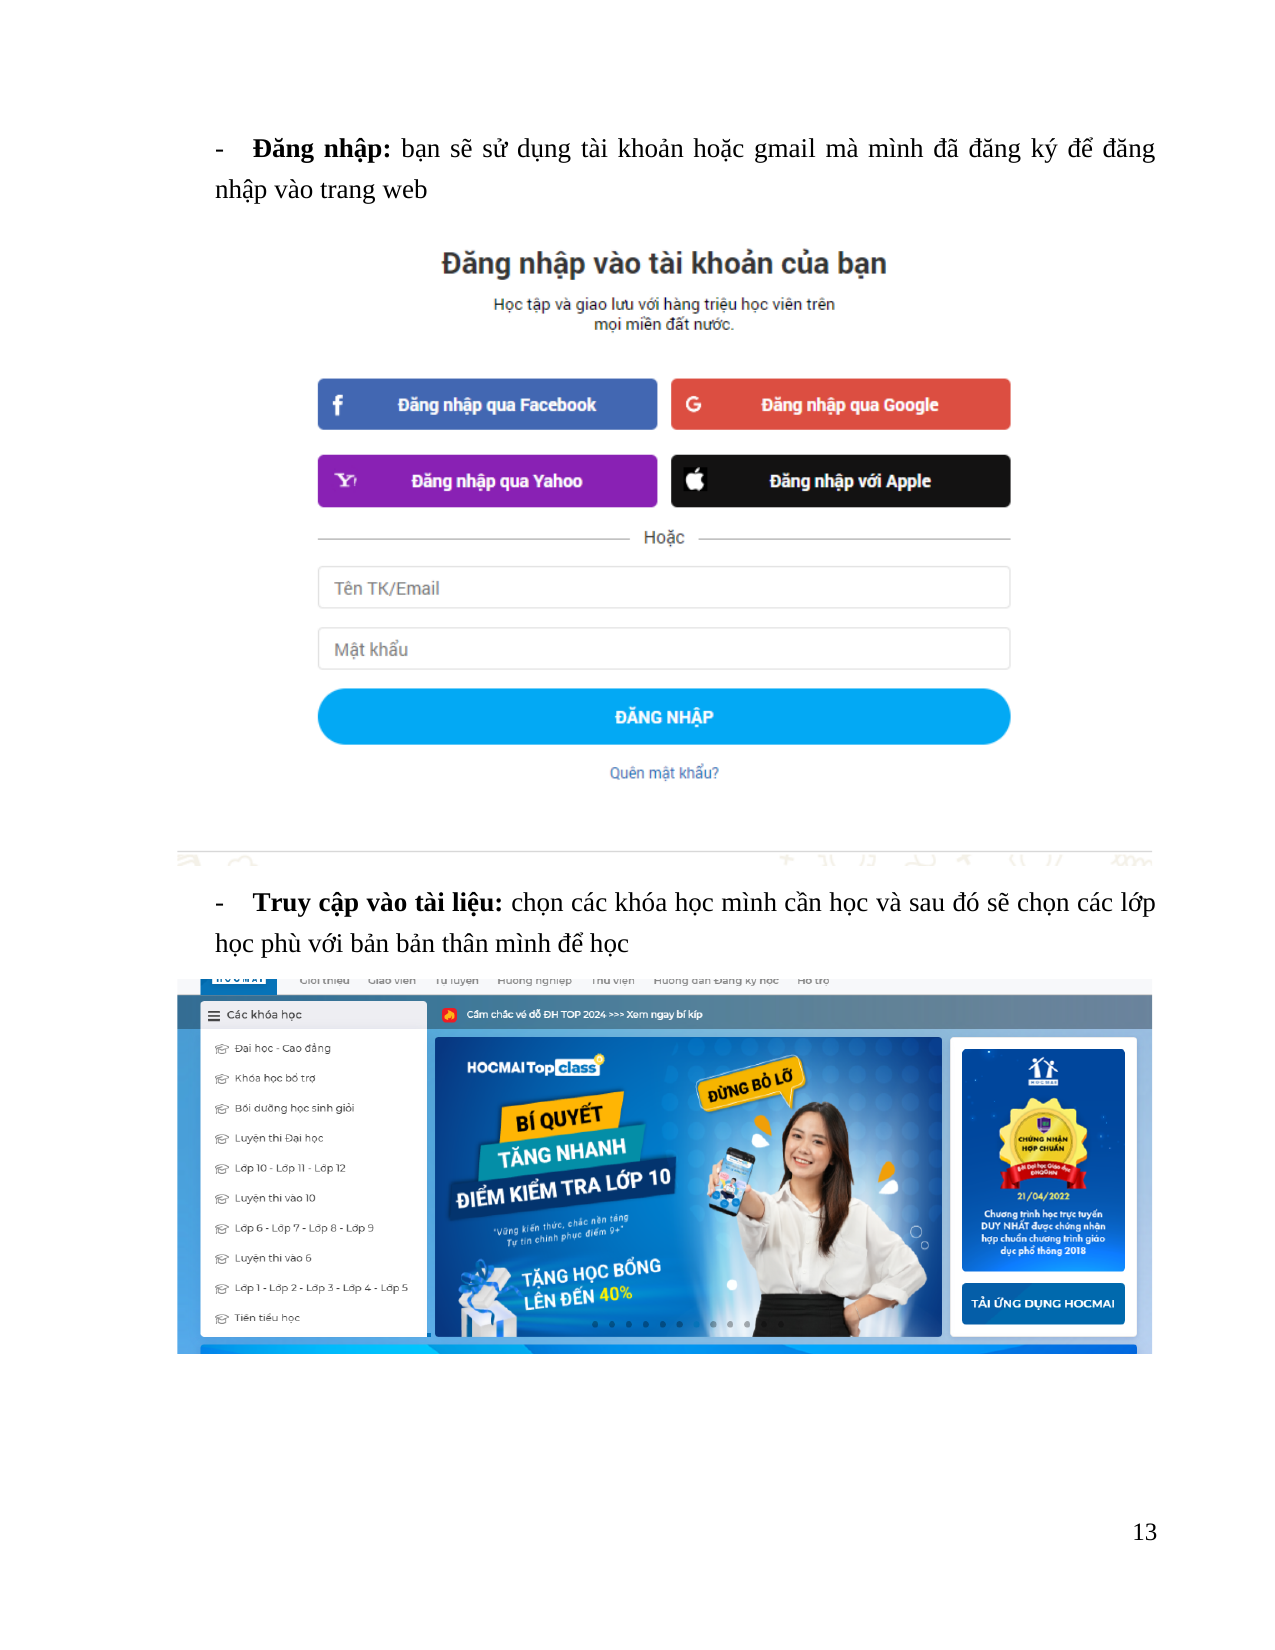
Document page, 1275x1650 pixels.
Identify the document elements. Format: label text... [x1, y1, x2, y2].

list Truy cập vào tài liệu: chọn các khóa học mình cần học và sau đó sẽ chọn các lớp học phù với bản bản thân mình để học [215, 886, 1157, 958]
list Đăng nhập: bạn sẽ sử dụng tài khoản hoặc gmail mà mình đã đăng ký để đăng nhập vào trang web [215, 132, 1157, 204]
picture [177, 225, 1153, 866]
picture [177, 979, 1153, 1354]
